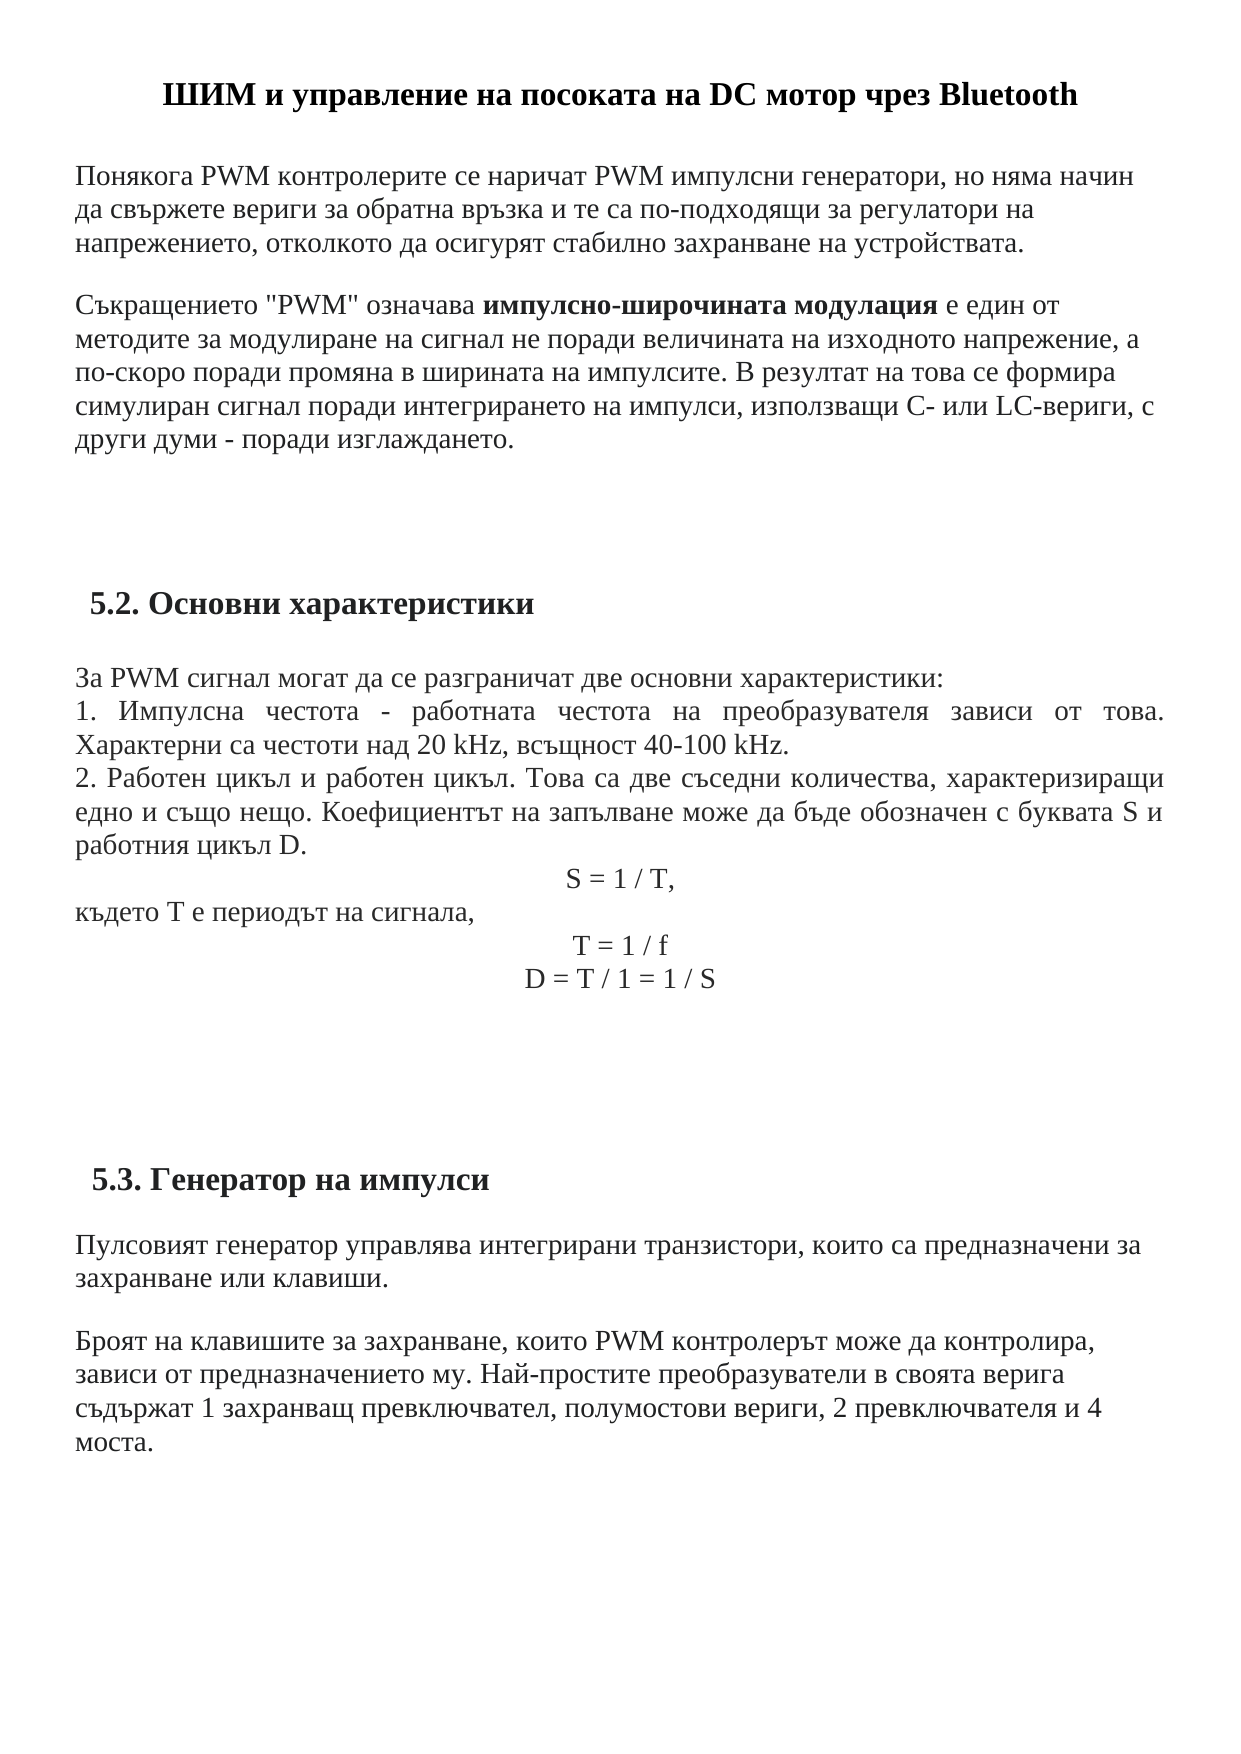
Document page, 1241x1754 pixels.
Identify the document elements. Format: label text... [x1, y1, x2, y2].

text 5.2. Основни характеристики [75, 583, 1165, 621]
text 2. Работен цикъл и работен цикъл. Това са две съседни количества, характеризиращи едно и също нещо. Коефициентът на запълване може да бъде обозначен с буквата S и работния цикъл D. [75, 760, 1165, 861]
text T = 1 / f [75, 928, 1165, 962]
text където Т е периодът на сигнала, [75, 894, 1165, 928]
text 5.3. Генератор на импулси [75, 1159, 1165, 1198]
text Броят на клавишите за захранване, които PWM контролерът може да контролира, зависи от предназначението му. Най-простите преобразуватели в своята верига съдържат 1 захранващ превключвател, полумостови вериги, 2 превключвателя и 4 моста. [75, 1323, 1165, 1457]
text За PWM сигнал могат да се разграничат две основни характеристики: [75, 660, 1165, 693]
text D = T / 1 = 1 / S [75, 962, 1165, 995]
text 1. Импулсна честота - работната честота на преобразувателя зависи от това. Характерни са честоти над 20 kHz, всъщност 40-100 kHz. [75, 693, 1165, 760]
text Понякога PWM контролерите се наричат ​​PWM импулсни генератори, но няма начин да свържете вериги за обратна връзка и те са по-подходящи за регулатори на напрежението, отколкото да осигурят стабилно захранване на устройствата. [75, 158, 1165, 258]
text Пулсовият генератор управлява интегрирани транзистори, които са предназначени за захранване или клавиши. [75, 1227, 1165, 1294]
text Съкращението "PWM" означава импулсно-широчината модулация е един от методите за модулиране на сигнал не поради величината на изходното напрежение, а по-скоро поради промяна в ширината на импулсите. В резултат на това се формира симулиран сигнал поради интегрирането на импулси, използващи C- или LC-вериги, с други думи - поради изглаждането. [75, 287, 1165, 455]
text S = 1 / T, [75, 861, 1165, 894]
